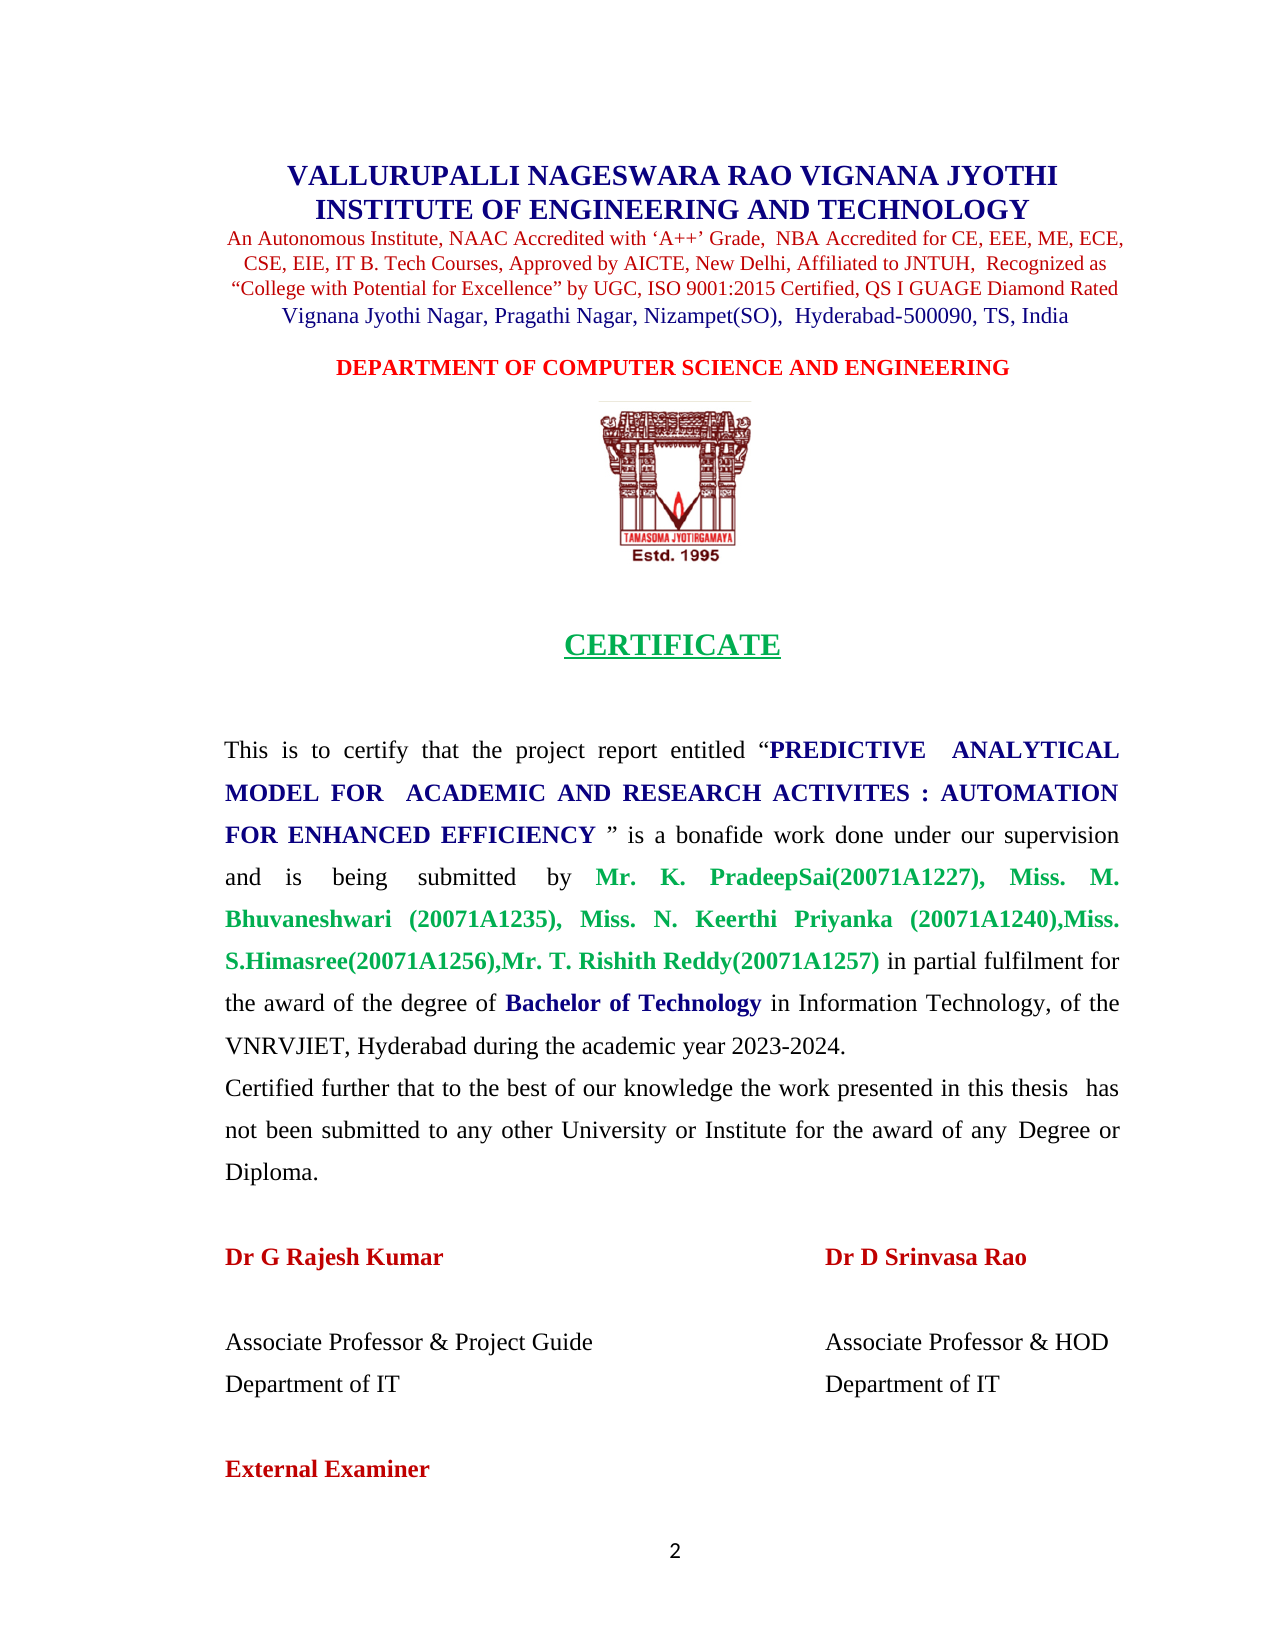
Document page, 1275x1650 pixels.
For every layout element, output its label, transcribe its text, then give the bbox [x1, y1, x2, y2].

text Department of IT Department of IT [225, 1369, 1120, 1398]
text CERTIFICATE [225, 626, 1120, 662]
picture [598, 401, 752, 564]
text Vignana Jyothi Nagar, Pragathi Nagar, Nizampet(SO), Hyderabad-500090, TS, India [206, 302, 1144, 328]
text VALLURUPALLI NAGESWARA RAO VIGNANA JYOTHI INSTITUTE OF ENGINEERING and TECHNOLOGY [225, 158, 1120, 225]
text Certified further that to the best of our knowledge the work presented in this thesis has not been submitted to any other University or Institute for the award of any Degree or Diploma. [225, 1073, 1120, 1186]
text Associate Professor & Project Guide Associate Professor & HOD [225, 1327, 1120, 1356]
text An Autonomous Institute, NAAC Accredited with ‘A++’ Grade, NBA Accredited for CE, EEE, ME, ECE, CSE, EIE, IT B. Tech Courses, Approved by AICTE, New Delhi, Affiliated to JNTUH, Recognized as “College with Potential for Excellence” by UGC, ISO 9001:2015 Certified, QS I GUAGE Diamond Rated [206, 226, 1144, 300]
text External Examiner [225, 1454, 1120, 1483]
text This is to certify that the project report entitled “PREDICTIVE ANALYTICAL MODEL FOR ACADEMIC AND RESEARCH ACTIVITES : AUTOMATION FOR ENHANCED EFFICIENCY ” is a bonafide work done under our supervision and is being submitted by Mr. K. PradeepSai(20071A1227), Miss. M. Bhuvaneshwari (20071A1235), Miss. N. Keerthi Priyanka (20071A1240),Miss. S.Himasree(20071A1256),Mr. T. Rishith Reddy(20071A1257) in partial fulfilment for the award of the degree of Bachelor of Technology in Information Technology, of the VNRVJIET, Hyderabad during the academic year 2023-2024. [224, 735, 1120, 1059]
text Dr G Rajesh Kumar Dr D Srinvasa Rao [225, 1242, 1120, 1271]
text DEPARTMENT OF COMPUTER SCIENCE AND ENGINEERING [225, 354, 1121, 381]
